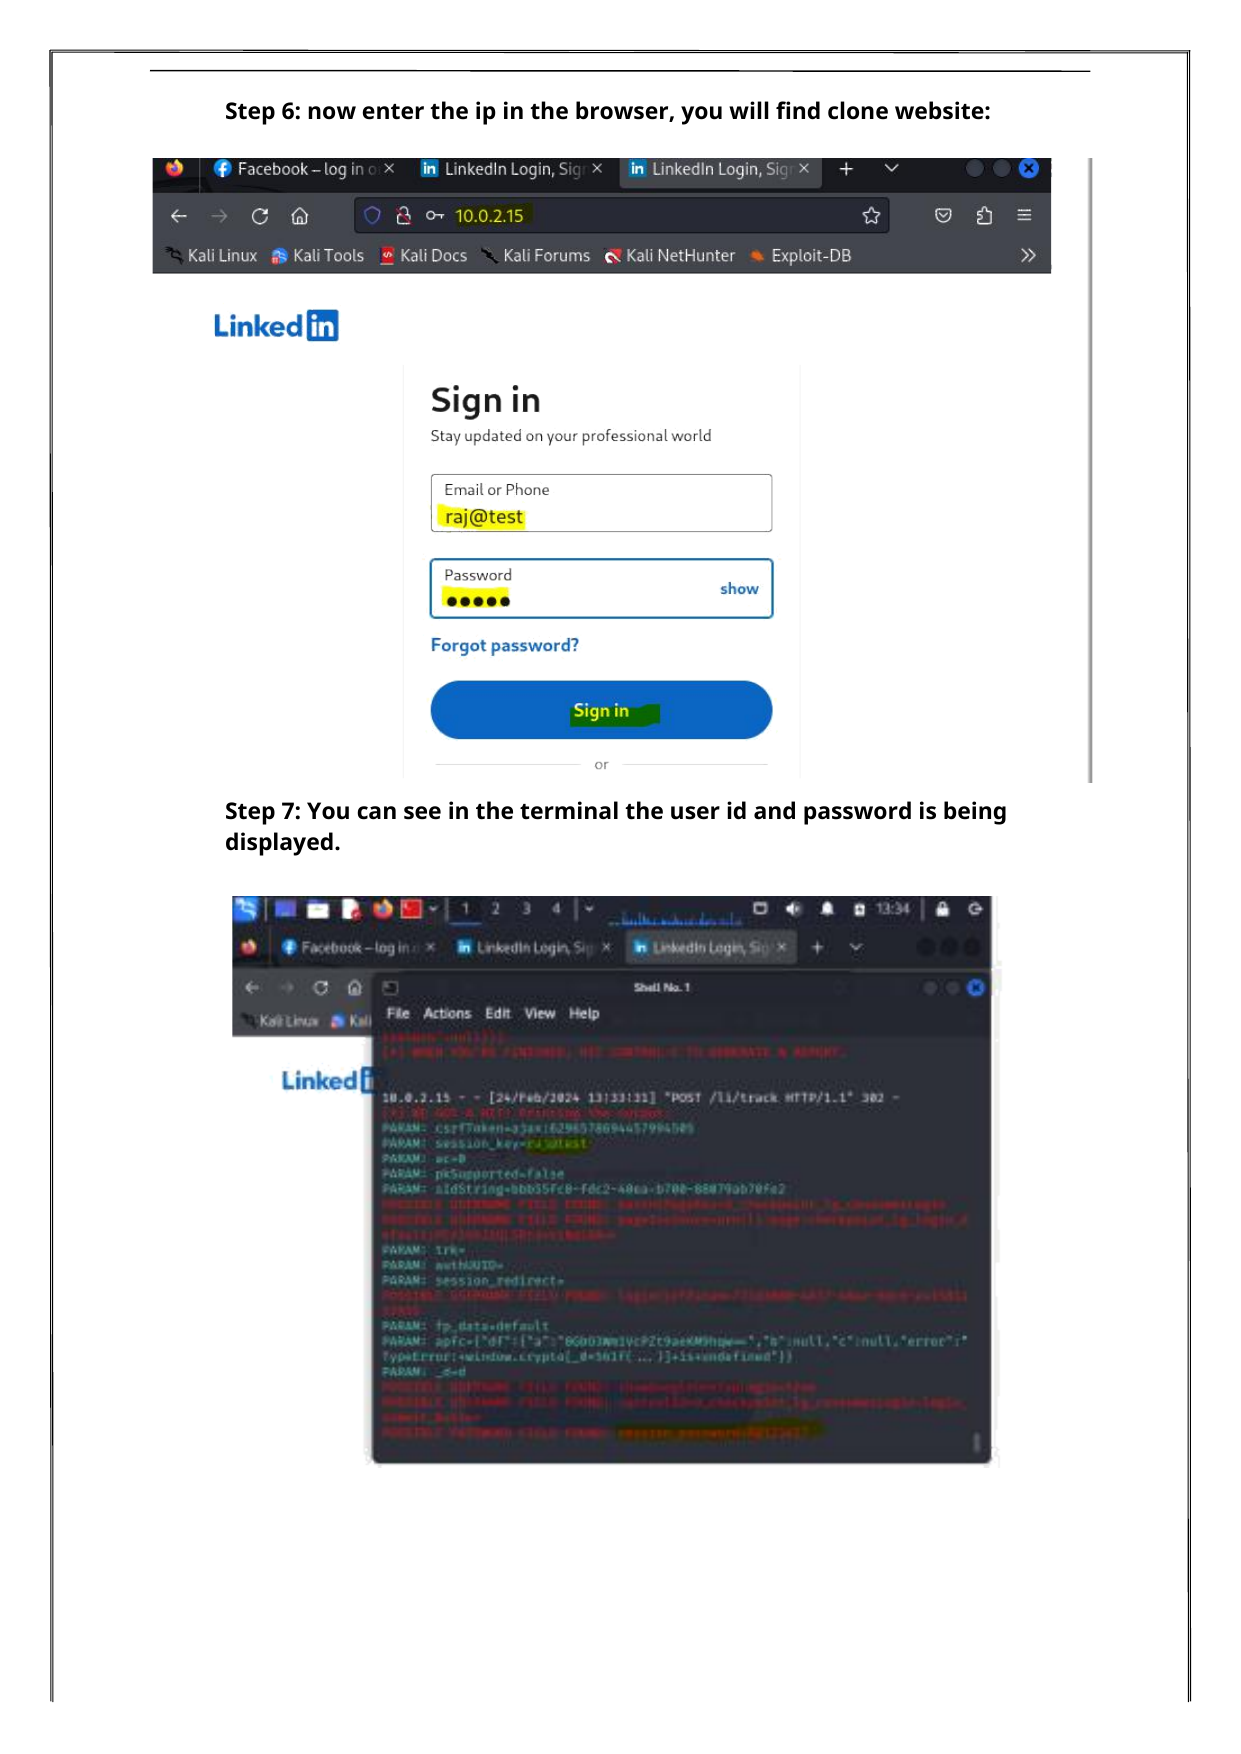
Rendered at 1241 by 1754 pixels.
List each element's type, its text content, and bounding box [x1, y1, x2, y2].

text Step 7: You can see in the terminal the user id and password is being displayed. [225, 795, 1090, 857]
text Step 6: now enter the ip in the browser, you will find clone website: [225, 95, 1090, 126]
picture [152, 158, 1093, 783]
picture [232, 896, 1008, 1468]
